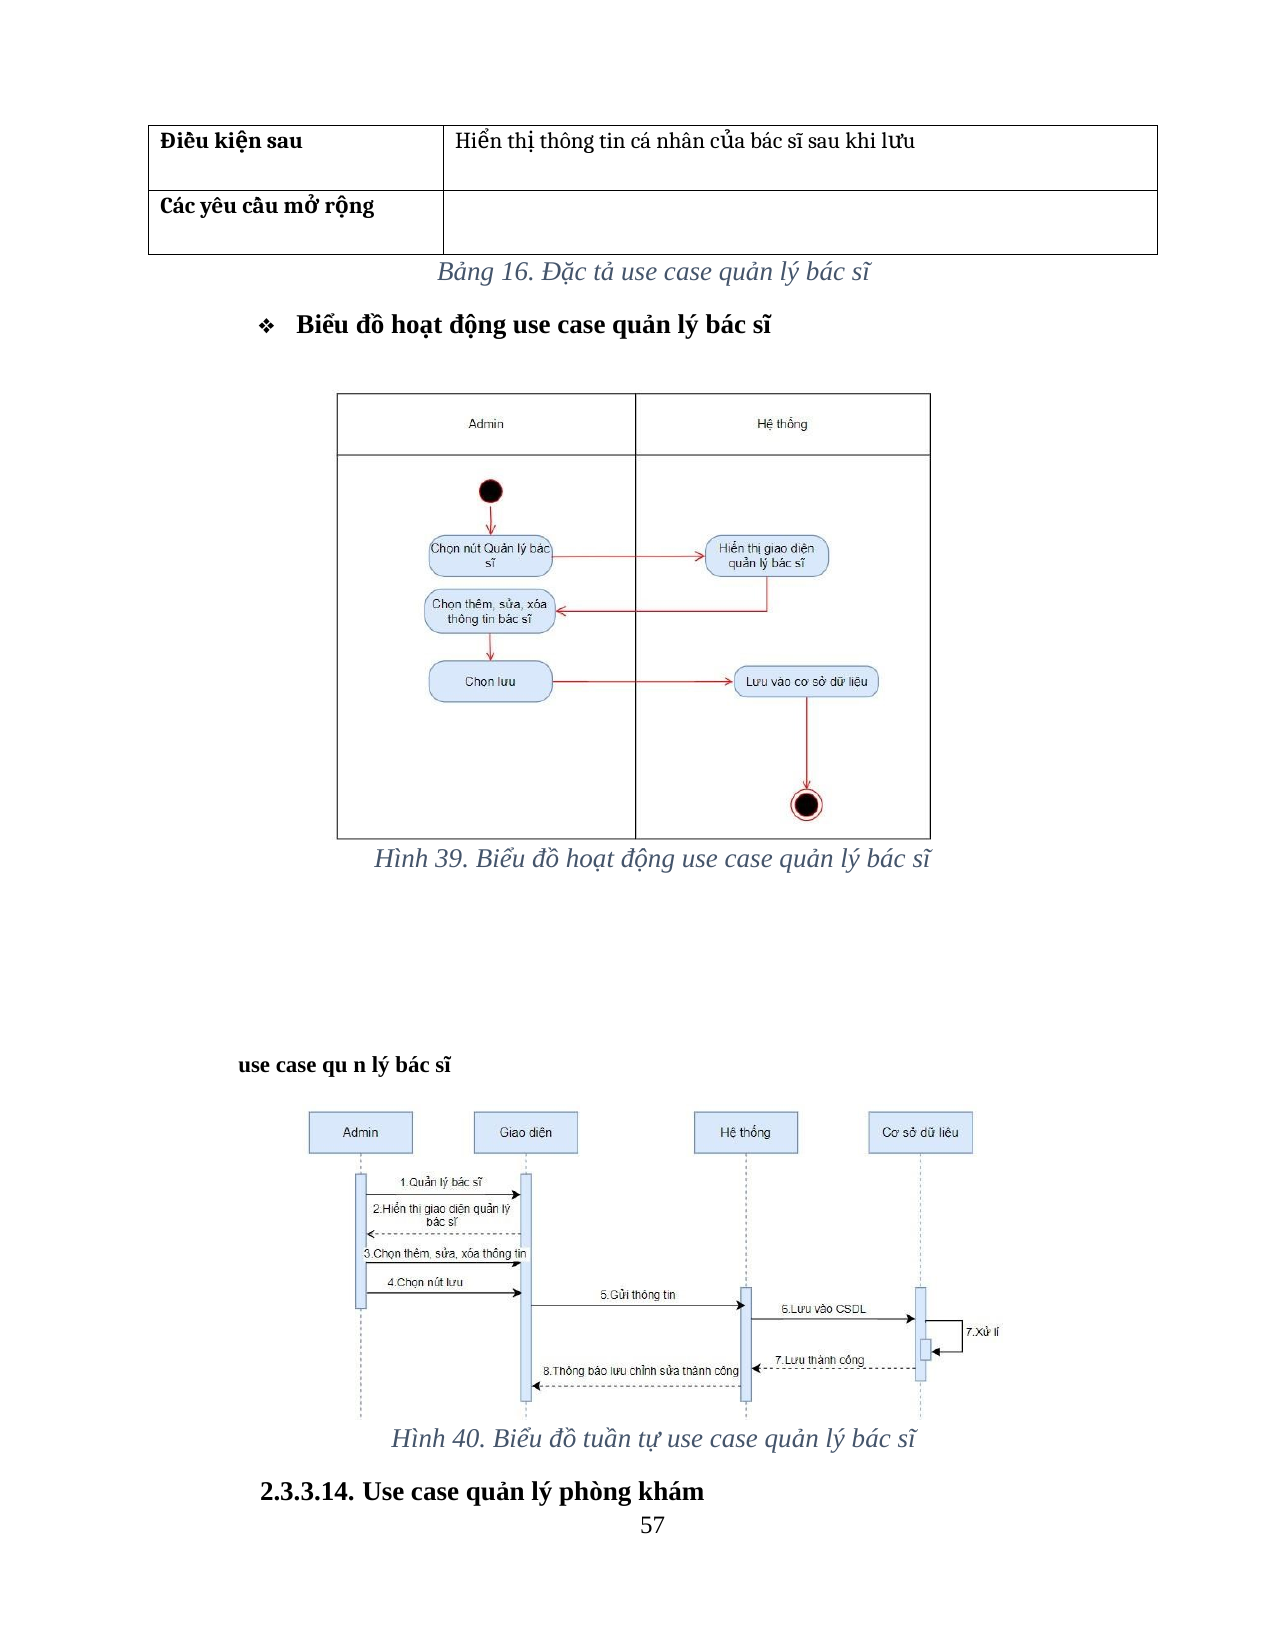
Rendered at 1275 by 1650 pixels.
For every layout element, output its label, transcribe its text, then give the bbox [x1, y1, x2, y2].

table_cell [444, 191, 1157, 254]
picture [332, 376, 938, 840]
text Hình 39. Biểu đồ hoạt động use case quản lý bác sĩ [149, 842, 931, 873]
text Hình 40. Biểu đồ tuần tự use case quản lý bác sĩ [391, 1422, 1084, 1453]
text 2.3.3.14. Use case quản lý phòng khám [260, 1475, 1084, 1506]
subtitle use case qu n lý bác sĩ [238, 1051, 989, 1077]
table_cell Hiển thị thông tin cá nhân của bác sĩ sau khi lưu [444, 126, 1157, 190]
table_cell Điều kiện sau [149, 126, 443, 190]
table_cell Các yêu cầu mở rộng [149, 191, 443, 254]
picture [302, 1104, 1005, 1420]
list Biểu đồ hoạt động use case quản lý bác sĩ [259, 308, 1084, 339]
text Bảng 16. Đặc tả use case quản lý bác sĩ [437, 255, 1084, 286]
